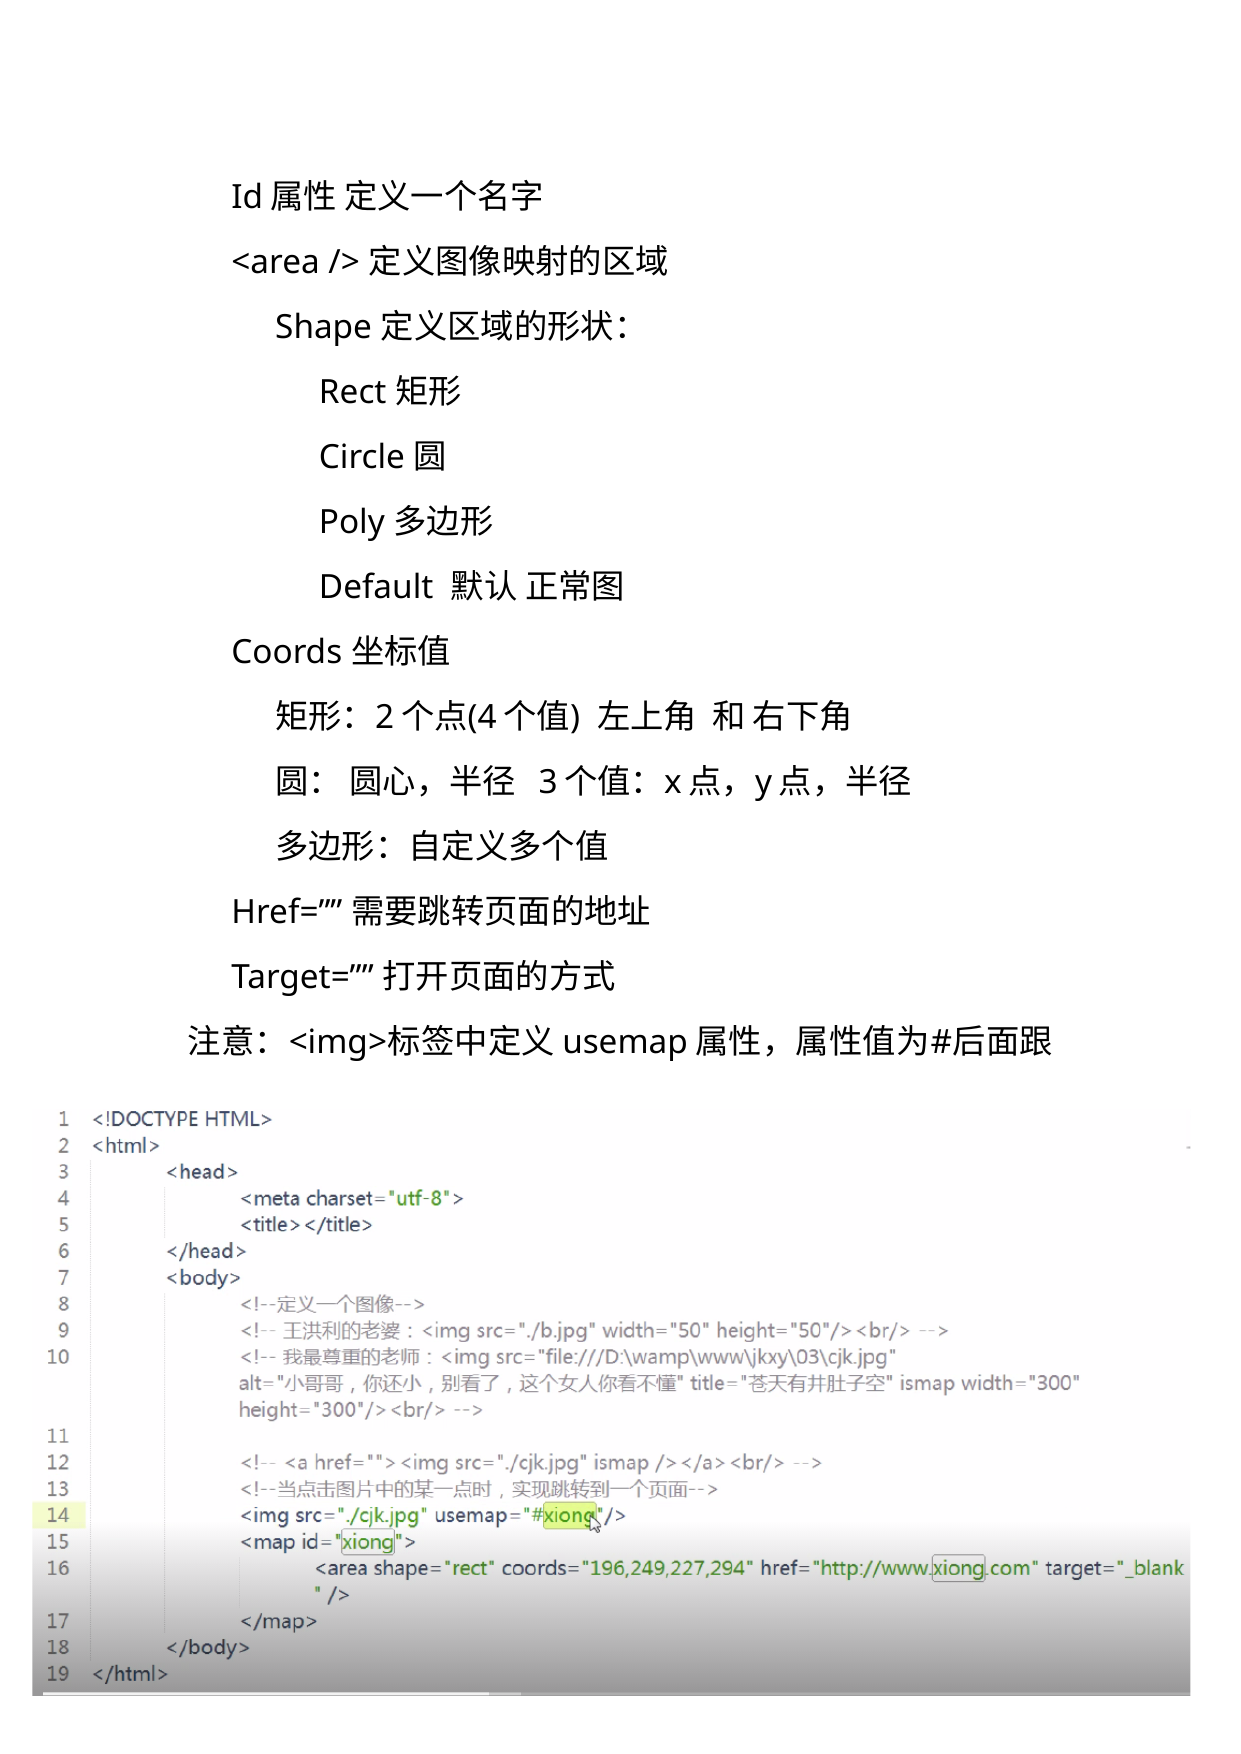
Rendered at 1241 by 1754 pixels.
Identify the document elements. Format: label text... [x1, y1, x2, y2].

text Href=”” 需要跳转页面的地址 [187, 877, 1053, 942]
text <area /> 定义图像映射的区域 [187, 227, 1053, 292]
text Id属性 定义一个名字 [187, 162, 1053, 227]
picture [32, 1109, 1191, 1696]
text Target=”” 打开页面的方式 [187, 942, 1053, 1007]
text Poly 多边形 [275, 487, 1053, 552]
text Rect 矩形 [275, 357, 1053, 422]
text Circle 圆 [275, 422, 1053, 487]
text 圆： 圆心，半径 3个值：x点，y点，半径 [231, 747, 1053, 812]
text Default 默认 正常图 [275, 552, 1053, 617]
text 多边形：自定义多个值 [231, 812, 1053, 877]
text 注意：<img>标签中定义usemap属性，属性值为#后面跟<map>标签中定义的id值即可实现关联。 [187, 1007, 1053, 1072]
text 矩形：2个点(4个值) 左上角 和 右下角 [231, 682, 1053, 747]
text Shape 定义区域的形状： [231, 292, 1053, 357]
text Coords 坐标值 [187, 617, 1053, 682]
